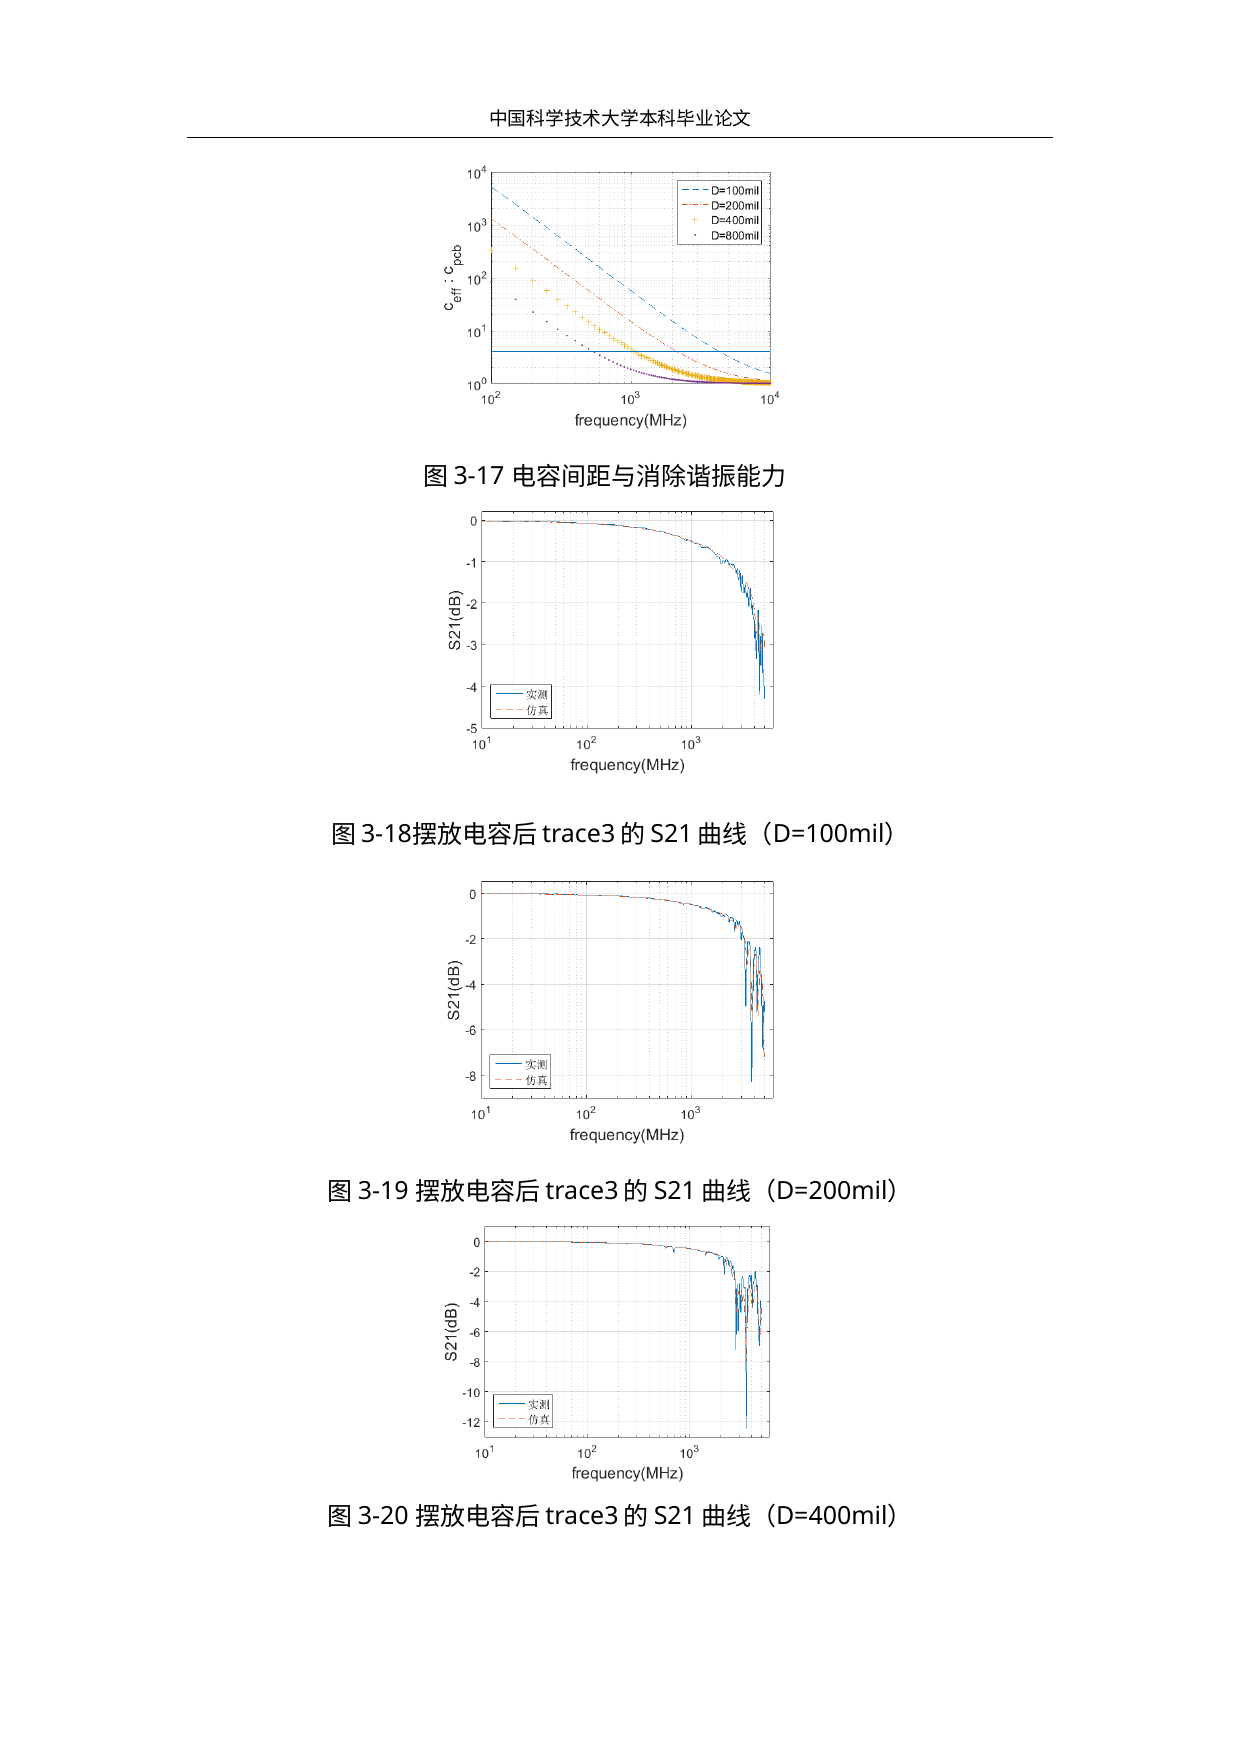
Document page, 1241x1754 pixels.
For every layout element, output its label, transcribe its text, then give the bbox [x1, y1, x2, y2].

picture [437, 1222, 804, 1482]
text 图3-18摆放电容后trace3的S21曲线（D=100mil） [187, 800, 1053, 865]
text 图3-19 摆放电容后trace3的S21曲线（D=200mil） [187, 1157, 1053, 1222]
picture [436, 163, 804, 429]
picture [433, 507, 808, 774]
text 图3-17 电容间距与消除谐振能力 [187, 442, 1053, 507]
text 图3-20 摆放电容后trace3的S21曲线（D=400mil） [187, 1482, 1053, 1547]
picture [432, 878, 808, 1144]
